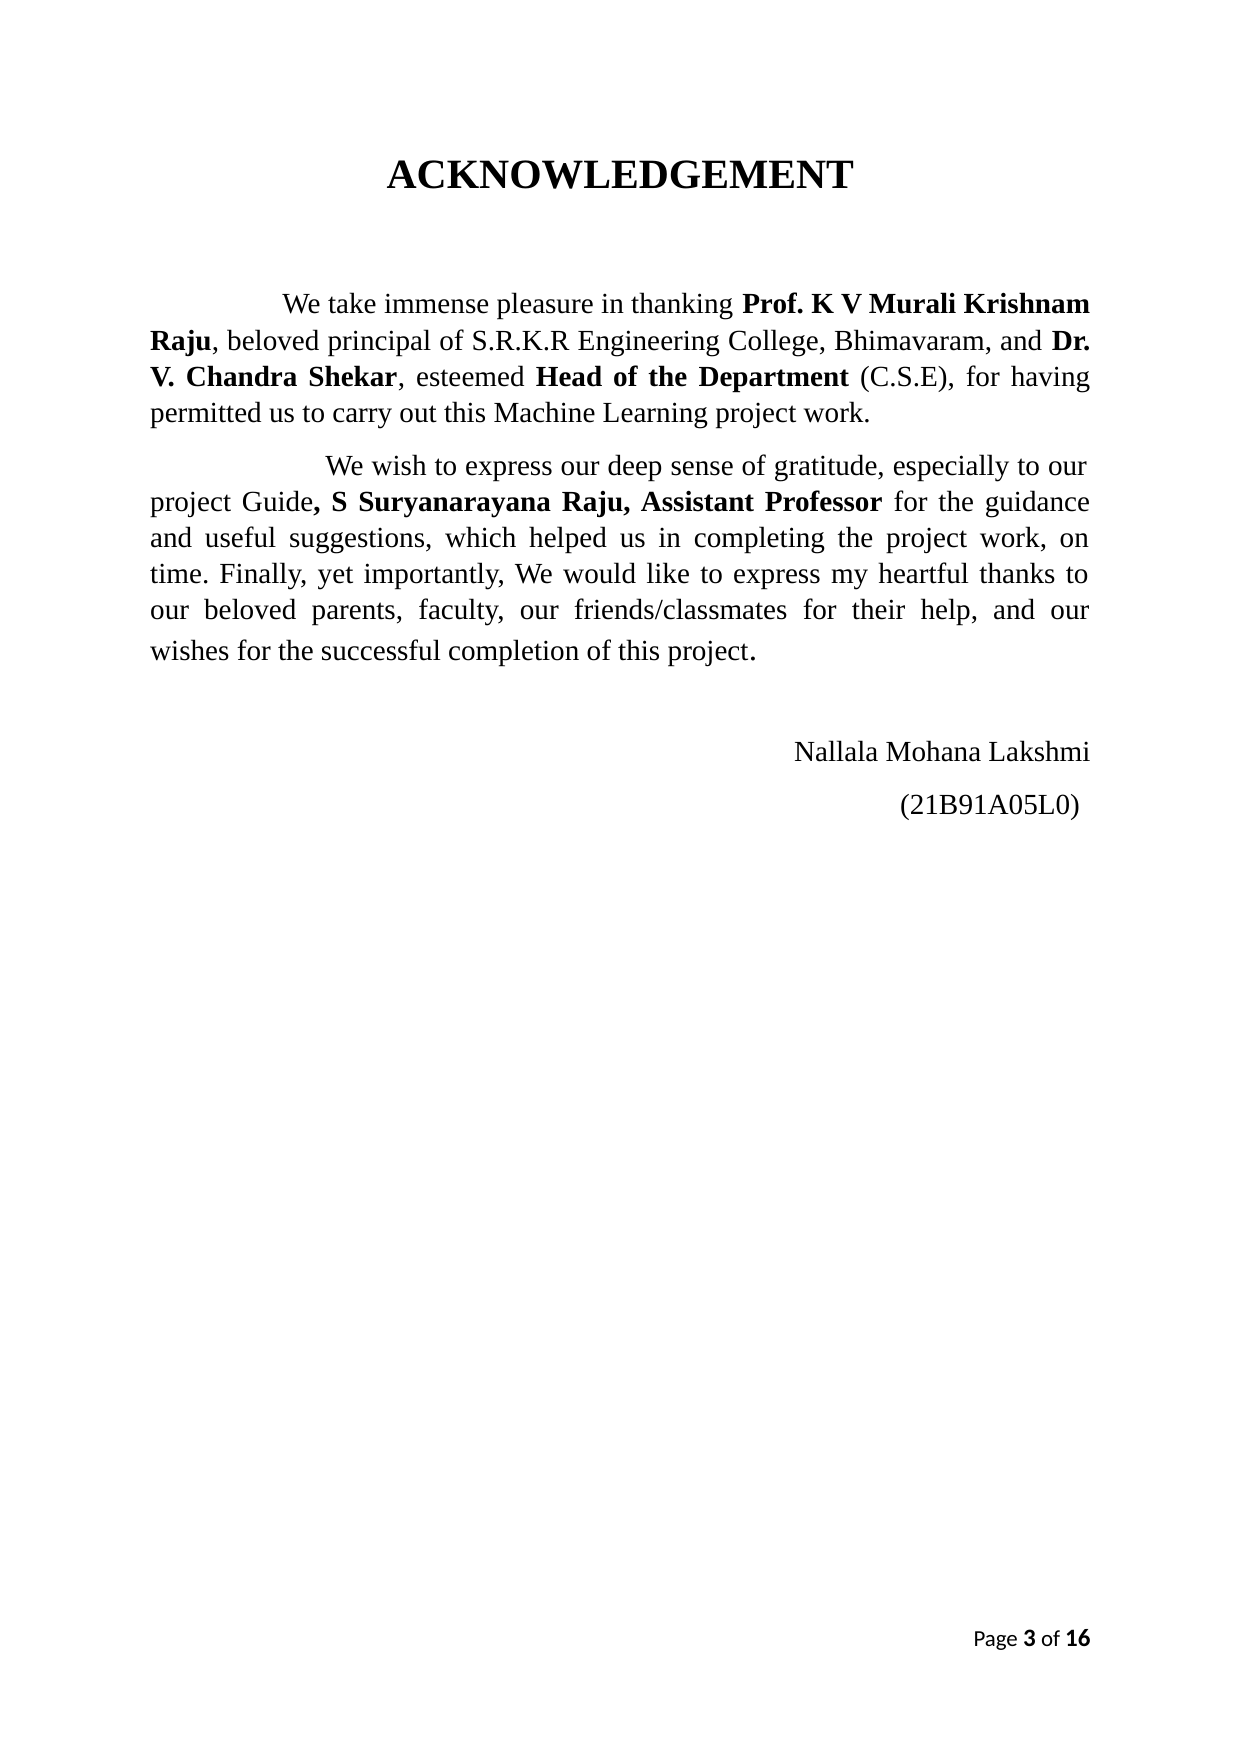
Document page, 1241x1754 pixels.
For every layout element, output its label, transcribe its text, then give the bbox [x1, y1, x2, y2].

text Nallala Mohana Lakshmi [150, 734, 1090, 767]
text We take immense pleasure in thanking Prof. K V Murali Krishnam Raju, beloved principal of S.R.K.R Engineering College, Bhimavaram, and Dr. V. Chandra Shekar, esteemed Head of the Department (C.S.E), for having permitted us to carry out this Machine Learning project work. [150, 287, 1090, 429]
text We wish to express our deep sense of gratitude, especially to our project Guide, S Suryanarayana Raju, Assistant Professor for the guidance and useful suggestions, which helped us in completing the project work, on time. Finally, yet importantly, We would like to express my heartful thanks to our beloved parents, faculty, our friends/classmates for their help, and our wishes for the successful completion of this project. [150, 448, 1090, 667]
text ACKNOWLEDGEMENT [150, 150, 1090, 198]
text (21B91A05L0) [900, 787, 1090, 820]
